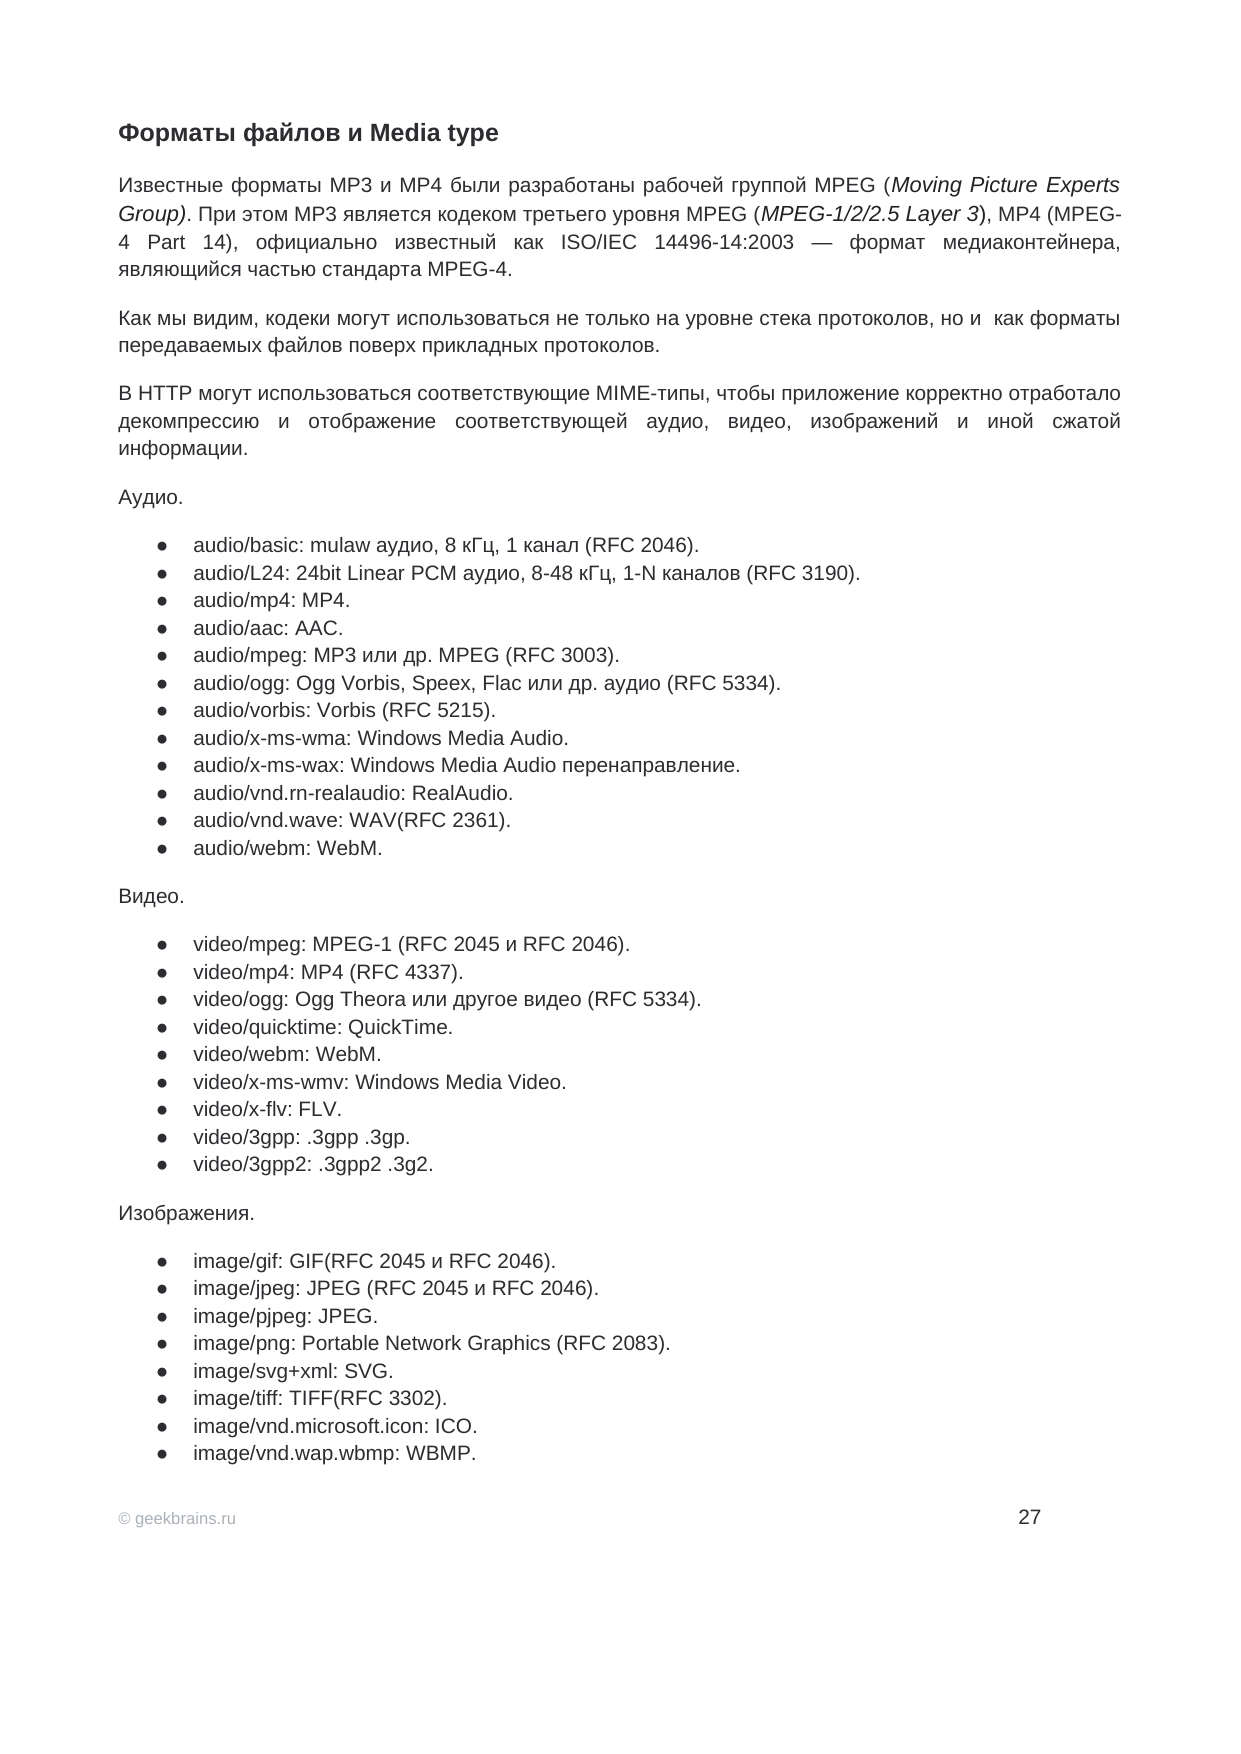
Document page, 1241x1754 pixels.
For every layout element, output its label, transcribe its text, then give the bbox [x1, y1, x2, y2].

text Известные форматы MP3 и MP4 были разработаны рабочей группой MPEG (Moving Picture Experts Group). При этом MP3 является кодеком третьего уровня MPEG (MPEG-1/2/2.5 Layer 3), MP4 (MPEG-4 Part 14), официально известный как ISO/IEC 14496-14:2003 — формат медиаконтейнера, являющийся частью стандарта MPEG-4. [118, 172, 1122, 281]
list audio/mp4: MP4. [156, 588, 1122, 612]
list image/vnd.wap.wbmp: WBMP. [156, 1441, 1122, 1465]
text В HTTP могут использоваться соответствующие MIME-типы, чтобы приложение корректно отработало декомпрессию и отображение соответствующей аудио, видео, изображений и иной сжатой информации. [118, 381, 1122, 460]
list video/webm: WebM. [156, 1042, 1122, 1066]
list image/png: Portable Network Graphics (RFC 2083). [156, 1331, 1122, 1355]
list audio/L24: 24bit Linear PCM аудио, 8-48 кГц, 1-N каналов (RFC 3190). [156, 560, 1122, 584]
list video/mpeg: MPEG-1 (RFC 2045 и RFC 2046). [156, 932, 1122, 956]
list video/ogg: Ogg Theora или другое видео (RFC 5334). [156, 987, 1122, 1011]
text Аудио. [118, 484, 1122, 508]
list audio/vorbis: Vorbis (RFC 5215). [156, 698, 1122, 722]
list audio/vnd.wave: WAV(RFC 2361). [156, 808, 1122, 832]
list video/3gpp2: .3gpp2 .3g2. [156, 1152, 1122, 1176]
list image/vnd.microsoft.icon: ICO. [156, 1414, 1122, 1438]
list image/svg+xml: SVG. [156, 1359, 1122, 1383]
text Изображения. [118, 1200, 1122, 1224]
list video/3gpp: .3gpp .3gp. [156, 1124, 1122, 1148]
list audio/aac: AAC. [156, 615, 1122, 639]
text Видео. [118, 884, 1122, 908]
subtitle Форматы файлов и Media type [118, 118, 1122, 147]
list image/gif: GIF(RFC 2045 и RFC 2046). [156, 1249, 1122, 1273]
list video/mp4: MP4 (RFC 4337). [156, 959, 1122, 983]
list audio/ogg: Ogg Vorbis, Speex, Flac или др. аудио (RFC 5334). [156, 670, 1122, 694]
list audio/vnd.rn-realaudio: RealAudio. [156, 780, 1122, 804]
list audio/mpeg: MP3 или др. MPEG (RFC 3003). [156, 643, 1122, 667]
list image/tiff: TIFF(RFC 3302). [156, 1386, 1122, 1410]
list video/x-flv: FLV. [156, 1097, 1122, 1121]
list image/jpeg: JPEG (RFC 2045 и RFC 2046). [156, 1276, 1122, 1300]
list audio/x-ms-wax: Windows Media Audio перенаправление. [156, 753, 1122, 777]
list video/quicktime: QuickTime. [156, 1014, 1122, 1038]
text Как мы видим, кодеки могут использоваться не только на уровне стека протоколов, но и как форматы передаваемых файлов поверх прикладных протоколов. [118, 305, 1122, 357]
list audio/x-ms-wma: Windows Media Audio. [156, 725, 1122, 749]
list image/pjpeg: JPEG. [156, 1304, 1122, 1328]
list audio/basic: mulaw аудио, 8 кГц, 1 канал (RFC 2046). [156, 533, 1122, 557]
list audio/webm: WebM. [156, 835, 1122, 859]
list video/x-ms-wmv: Windows Media Video. [156, 1069, 1122, 1093]
